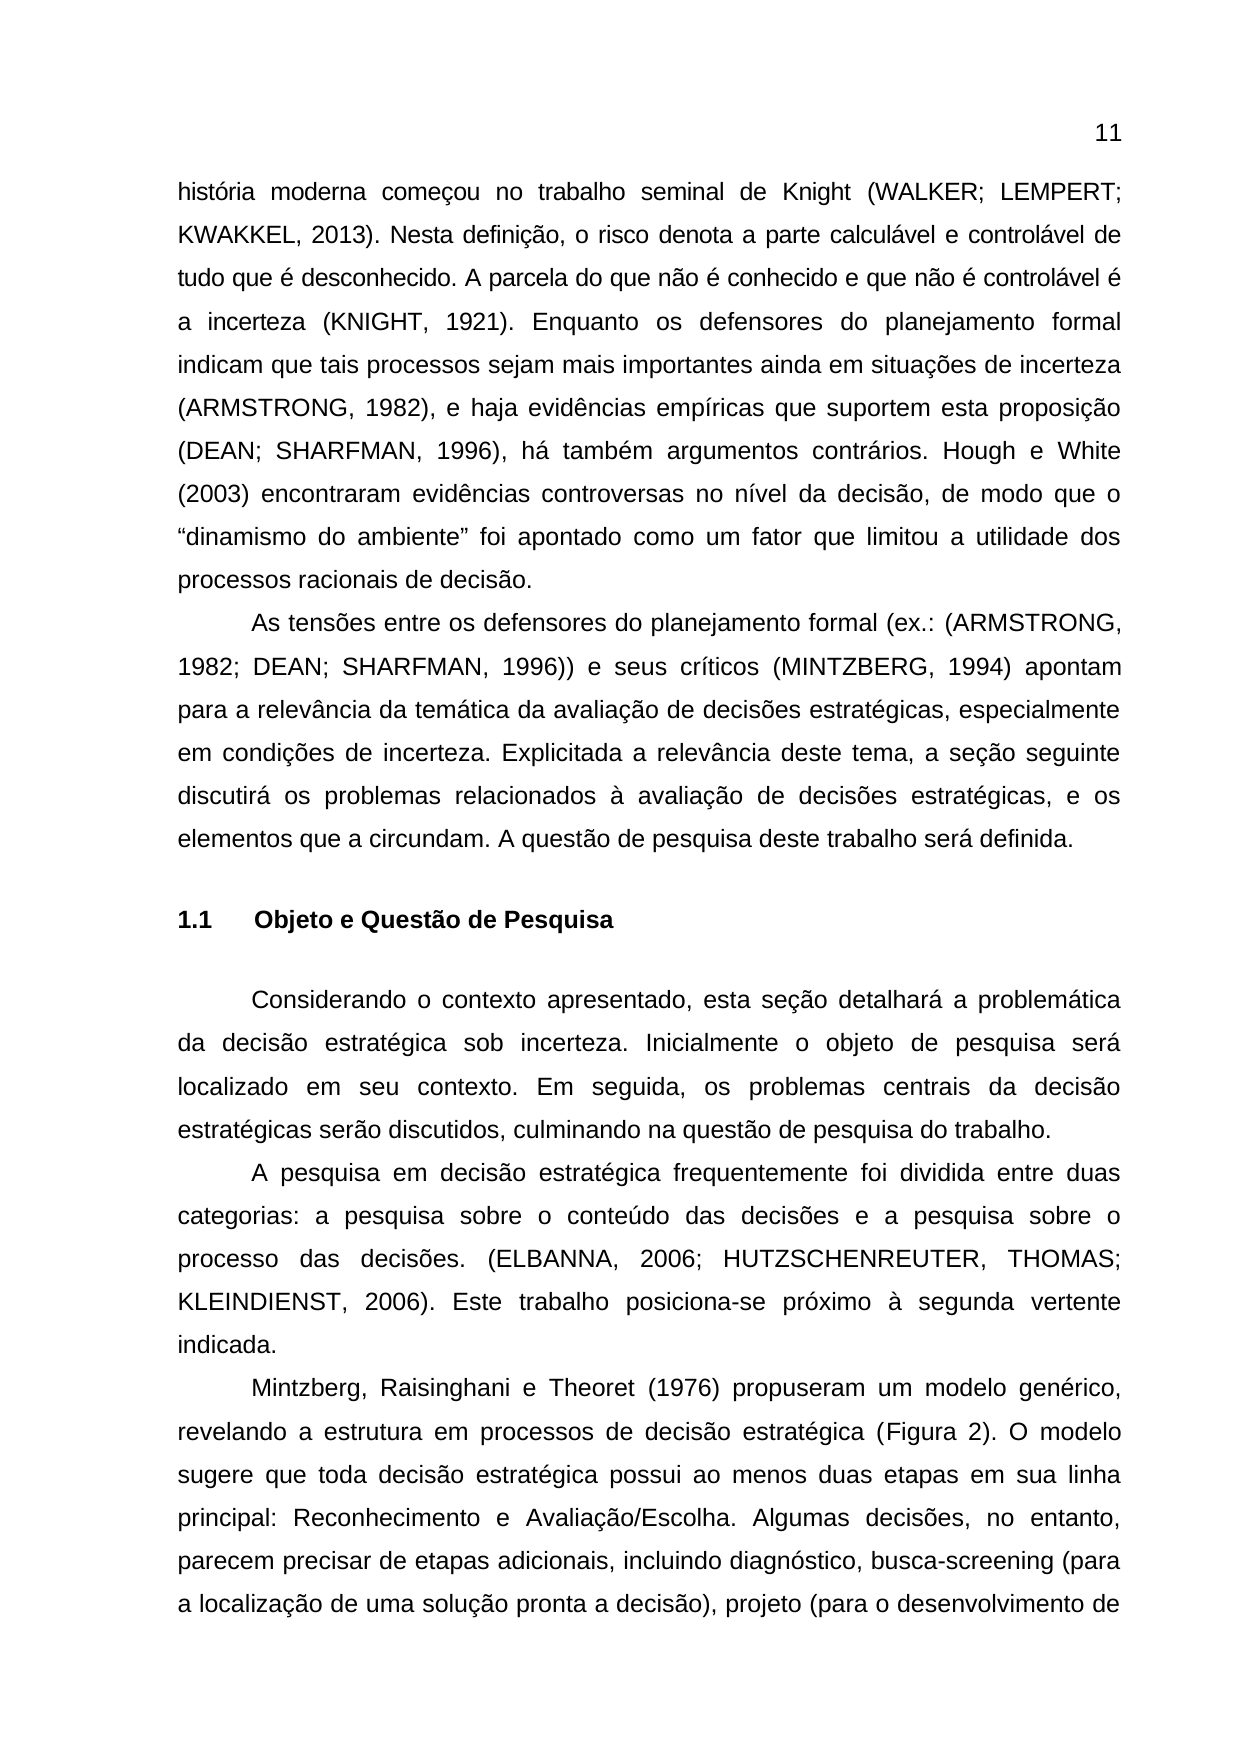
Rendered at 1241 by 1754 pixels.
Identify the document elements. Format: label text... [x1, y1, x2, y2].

text As tensões entre os defensores do planejamento formal (ex.: (ARMSTRONG, 1982; DEAN; SHARFMAN, 1996)) e seus críticos (MINTZBERG, 1994) apontam para a relevância da temática da avaliação de decisões estratégicas, especialmente em condições de incerteza. Explicitada a relevância deste tema, a seção seguinte discutirá os problemas relacionados à avaliação de decisões estratégicas, e os elementos que a circundam. A questão de pesquisa deste trabalho será definida. [177, 608, 1122, 853]
text A pesquisa em decisão estratégica frequentemente foi dividida entre duas categorias: a pesquisa sobre o conteúdo das decisões e a pesquisa sobre o processo das decisões. (ELBANNA, 2006; HUTZSCHENREUTER, THOMAS; KLEINDIENST, 2006). Este trabalho posiciona-se próximo à segunda vertente indicada. [177, 1158, 1122, 1359]
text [177, 177, 1122, 594]
subtitle Objeto e Questão de Pesquisa [177, 905, 1122, 933]
text Considerando o contexto apresentado, esta seção detalhará a problemática da decisão estratégica sob incerteza. Inicialmente o objeto de pesquisa será localizado em seu contexto. Em seguida, os problemas centrais da decisão estratégicas serão discutidos, culminando na questão de pesquisa do trabalho. [177, 985, 1122, 1143]
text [177, 1373, 1122, 1618]
